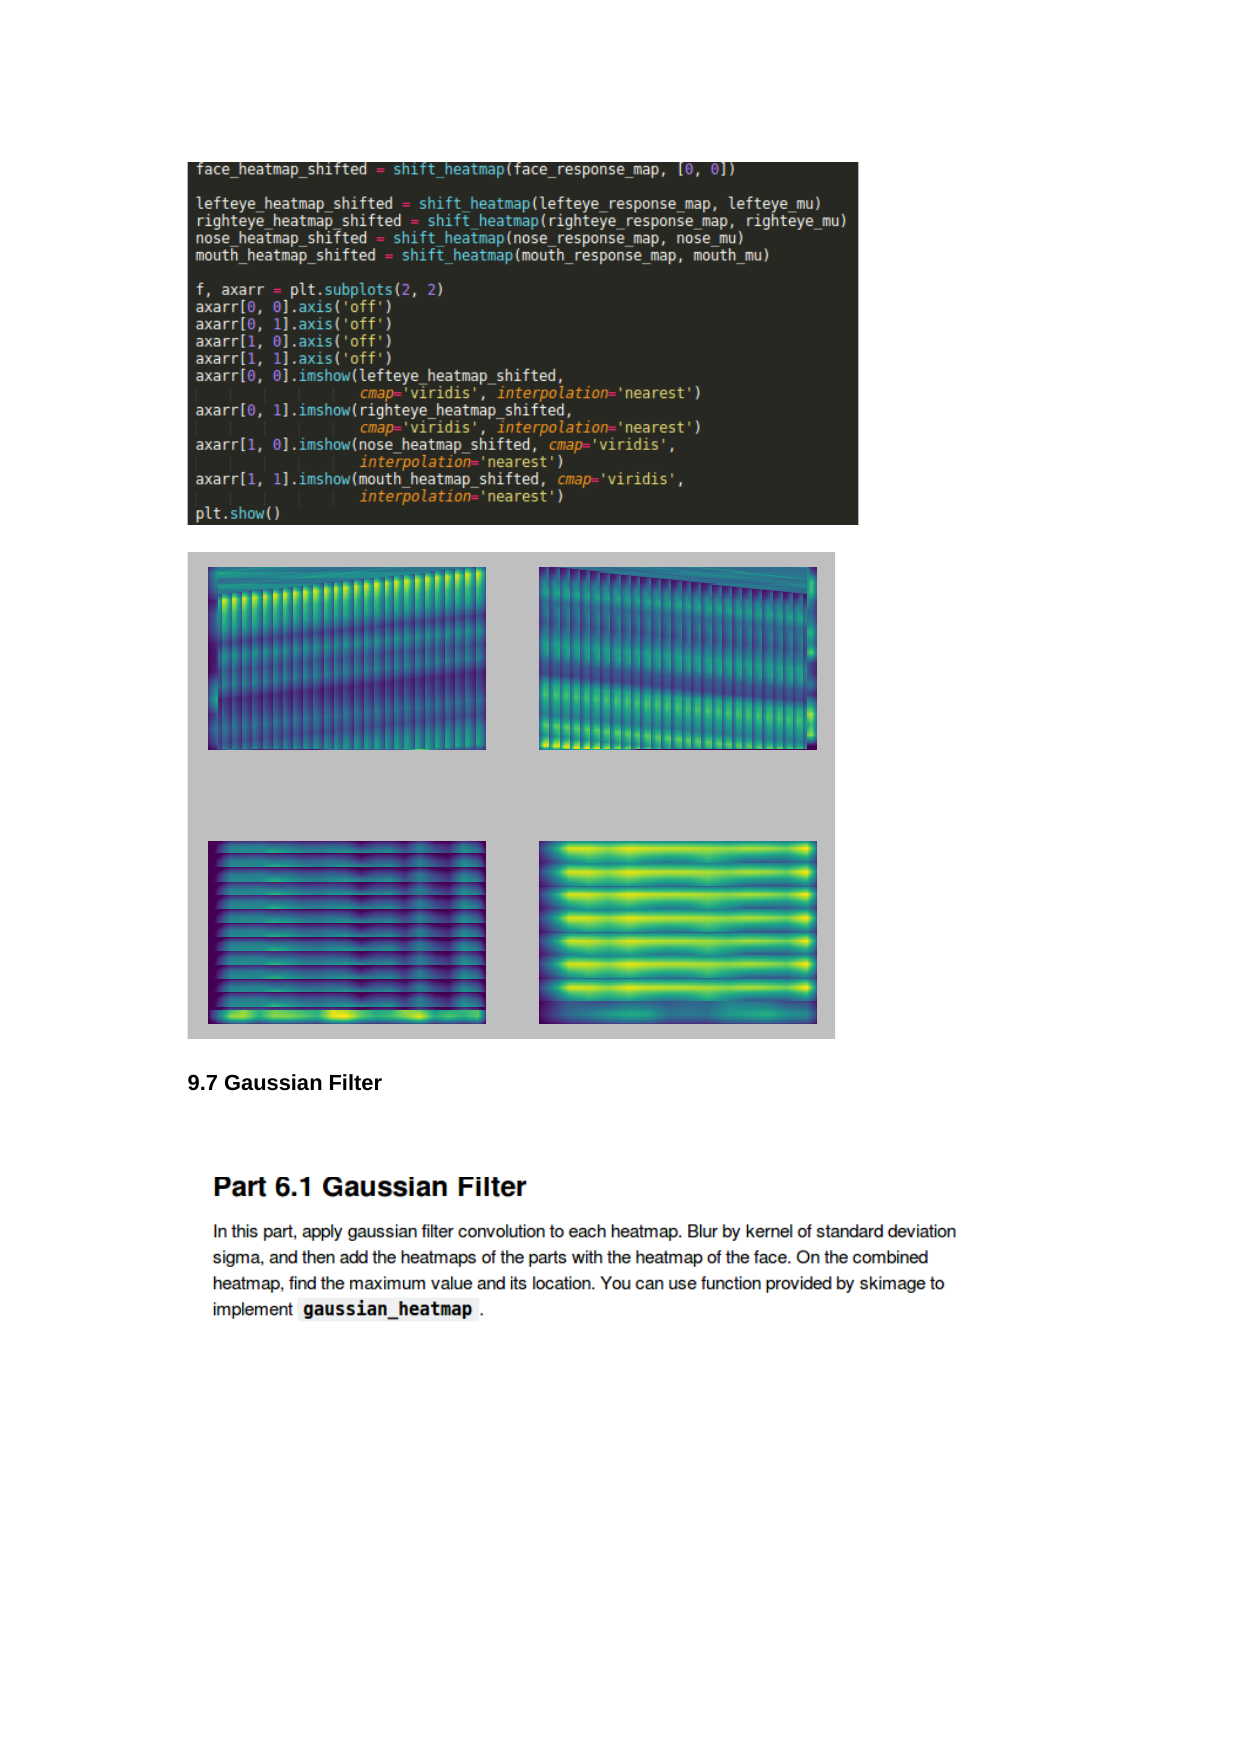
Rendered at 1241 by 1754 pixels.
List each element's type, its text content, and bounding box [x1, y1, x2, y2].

picture [187, 162, 859, 525]
subtitle 9.7 Gaussian Filter [187, 1067, 1053, 1099]
picture [187, 552, 836, 1039]
picture [187, 1177, 963, 1326]
